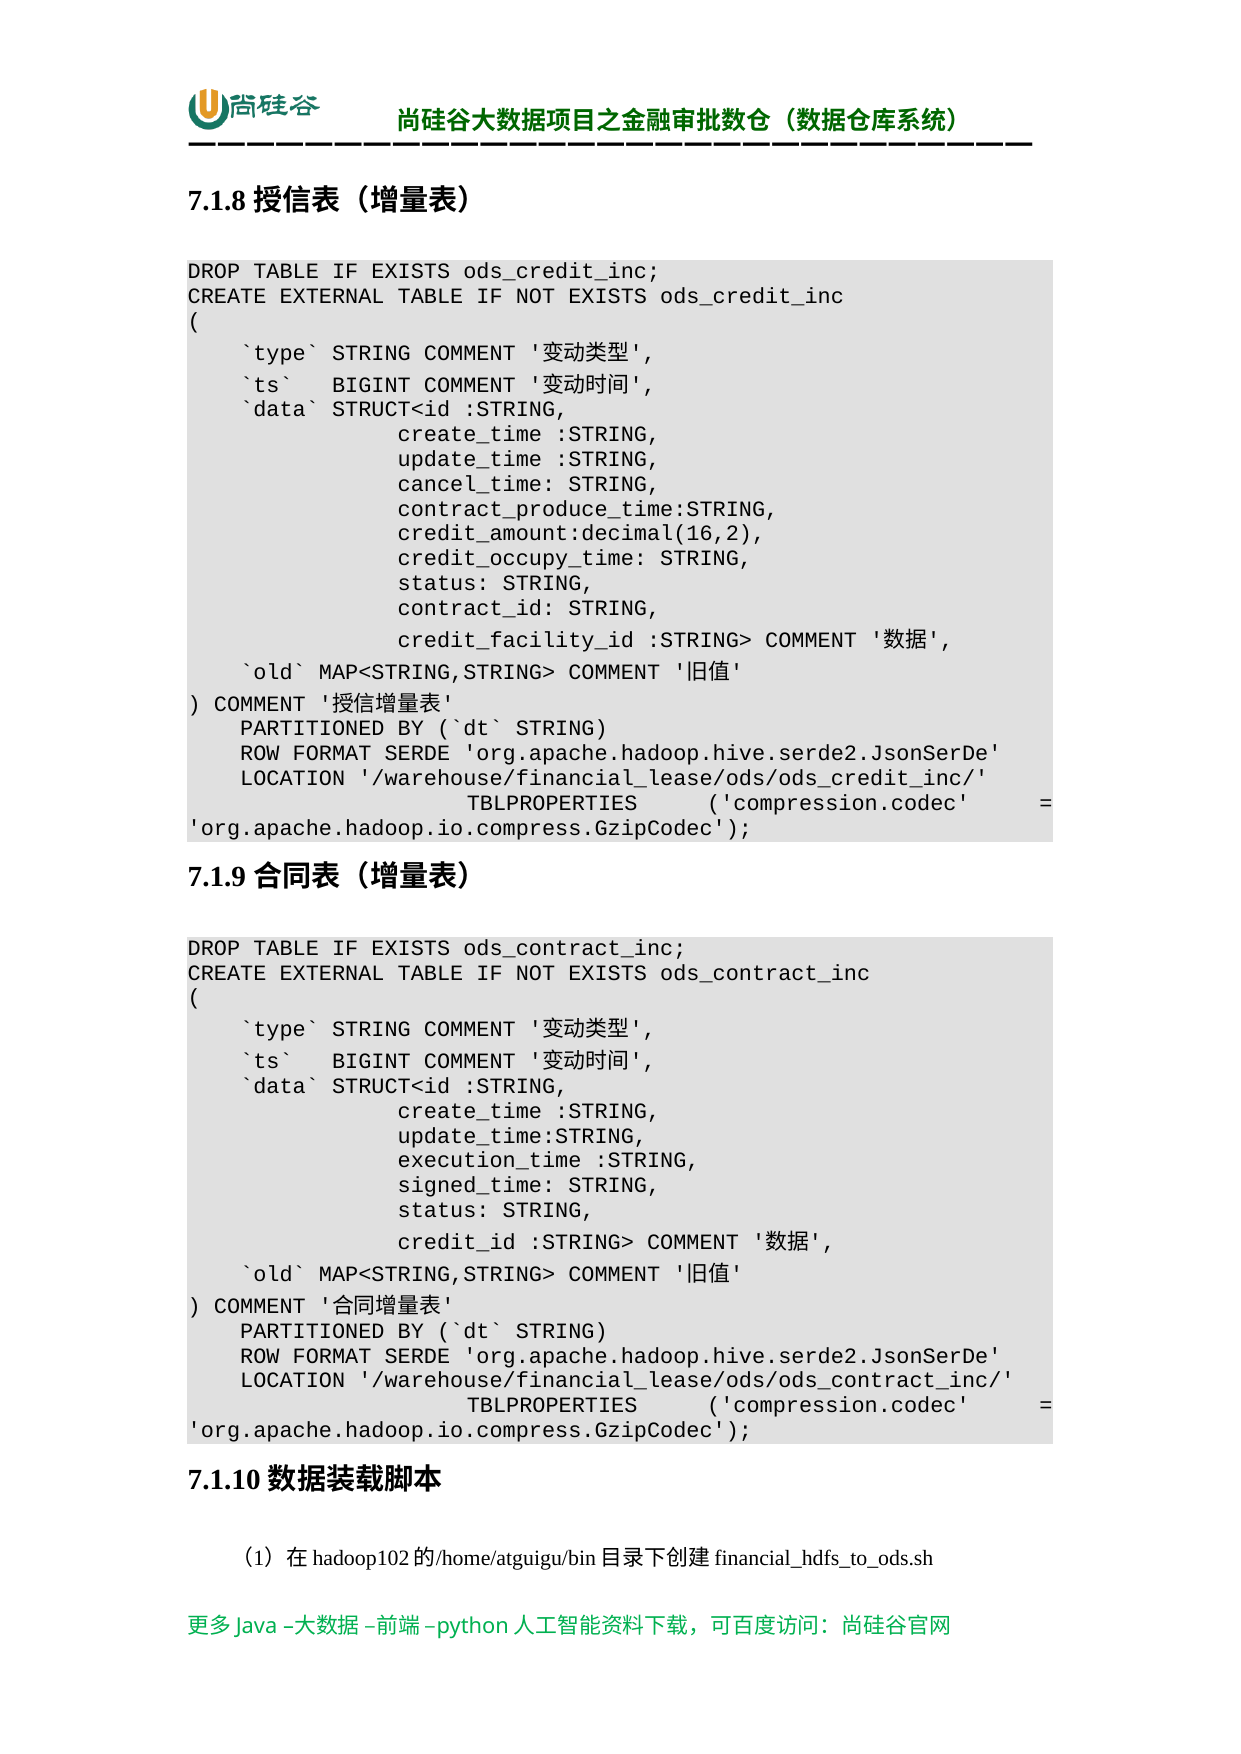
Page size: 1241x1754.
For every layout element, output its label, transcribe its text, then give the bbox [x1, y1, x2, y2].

text （1）在hadoop102的/home/atguigu/bin目录下创建financial_hdfs_to_ods.sh [187, 1539, 1053, 1572]
text `old` MAP<STRING,STRING> COMMENT '旧值' [187, 1256, 1053, 1288]
text contract_produce_time:STRING, [187, 498, 1053, 522]
text `data` STRUCT<id :STRING, [187, 1075, 1053, 1100]
text ROW FORMAT SERDE 'org.apache.hadoop.hive.serde2.JsonSerDe' [187, 742, 1053, 767]
text CREATE EXTERNAL TABLE IF NOT EXISTS ods_credit_inc [187, 285, 1053, 310]
text create_time :STRING, [187, 423, 1053, 448]
subtitle 7.1.8 授信表（增量表） [187, 165, 1053, 230]
text ROW FORMAT SERDE 'org.apache.hadoop.hive.serde2.JsonSerDe' [187, 1345, 1053, 1369]
text contract_id: STRING, [187, 597, 1053, 622]
text DROP TABLE IF EXISTS ods_credit_inc; [187, 260, 1053, 285]
text LOCATION '/warehouse/financial_lease/ods/ods_contract_inc/' [187, 1369, 1053, 1394]
text signed_time: STRING, [187, 1174, 1053, 1199]
text execution_time :STRING, [187, 1150, 1053, 1174]
text TBLPROPERTIES ('compression.codec' = 'org.apache.hadoop.io.compress.GzipCodec'); [187, 1394, 1053, 1444]
subtitle 7.1.10 数据装载脚本 [187, 1444, 1053, 1509]
text cancel_time: STRING, [187, 473, 1053, 498]
text LOCATION '/warehouse/financial_lease/ods/ods_credit_inc/' [187, 767, 1053, 792]
text `type` STRING COMMENT '变动类型', [187, 334, 1053, 367]
text credit_facility_id :STRING> COMMENT '数据', [187, 622, 1053, 654]
text credit_occupy_time: STRING, [187, 547, 1053, 572]
text `data` STRUCT<id :STRING, [187, 398, 1053, 423]
text credit_id :STRING> COMMENT '数据', [187, 1224, 1053, 1256]
text PARTITIONED BY (`dt` STRING) [187, 1320, 1053, 1345]
text DROP TABLE IF EXISTS ods_contract_inc; [187, 937, 1053, 962]
text TBLPROPERTIES ('compression.codec' = 'org.apache.hadoop.io.compress.GzipCodec'); [187, 792, 1053, 842]
text `type` STRING COMMENT '变动类型', [187, 1011, 1053, 1043]
text ( [187, 310, 1053, 334]
text status: STRING, [187, 572, 1053, 597]
text PARTITIONED BY (`dt` STRING) [187, 718, 1053, 742]
subtitle 7.1.9 合同表（增量表） [187, 842, 1053, 907]
text ( [187, 987, 1053, 1011]
text `ts` BIGINT COMMENT '变动时间', [187, 367, 1053, 398]
text ) COMMENT '合同增量表' [187, 1288, 1053, 1320]
text credit_amount:decimal(16,2), [187, 522, 1053, 547]
text ) COMMENT '授信增量表' [187, 686, 1053, 718]
text create_time :STRING, [187, 1100, 1053, 1125]
text CREATE EXTERNAL TABLE IF NOT EXISTS ods_contract_inc [187, 962, 1053, 987]
text update_time:STRING, [187, 1125, 1053, 1150]
text `old` MAP<STRING,STRING> COMMENT '旧值' [187, 654, 1053, 686]
text update_time :STRING, [187, 448, 1053, 473]
text status: STRING, [187, 1199, 1053, 1224]
text `ts` BIGINT COMMENT '变动时间', [187, 1043, 1053, 1075]
